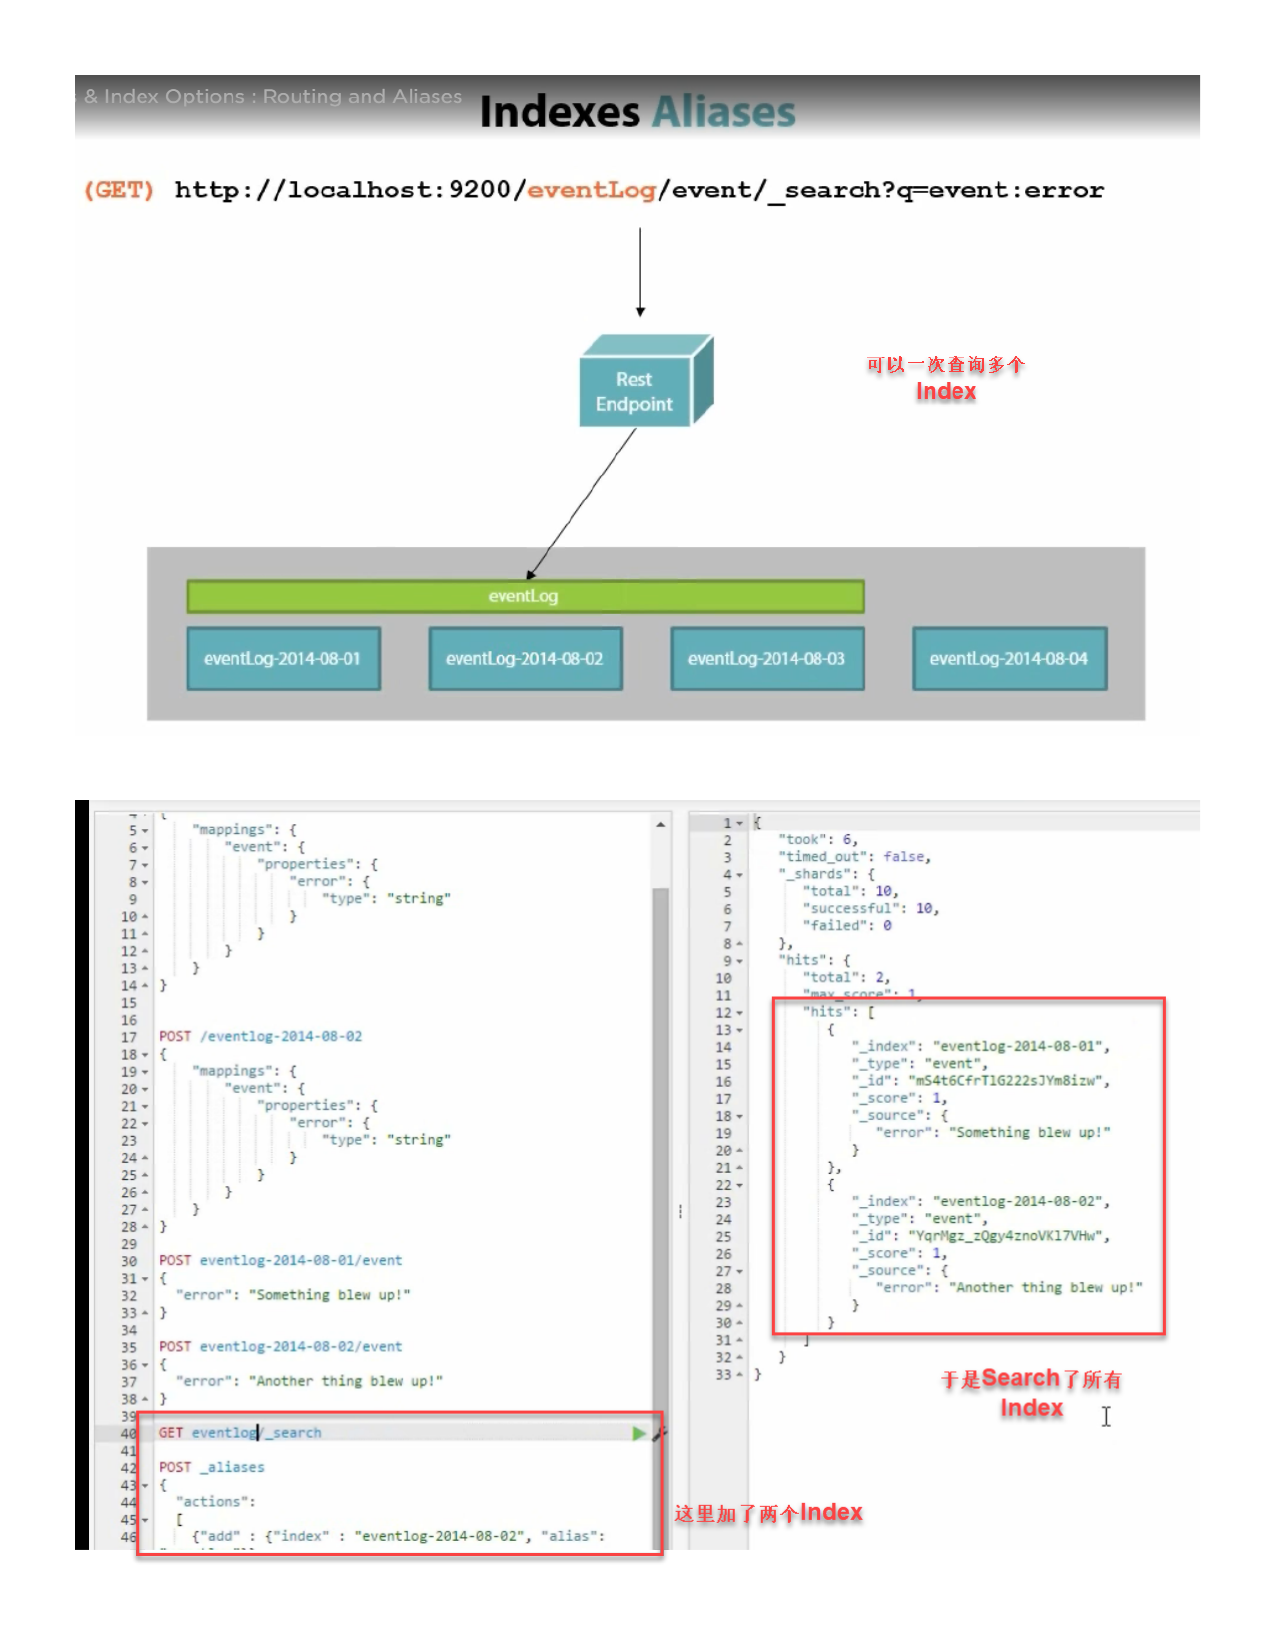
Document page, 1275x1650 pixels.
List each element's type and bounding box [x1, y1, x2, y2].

picture [75, 75, 1200, 736]
picture [75, 800, 1200, 1567]
